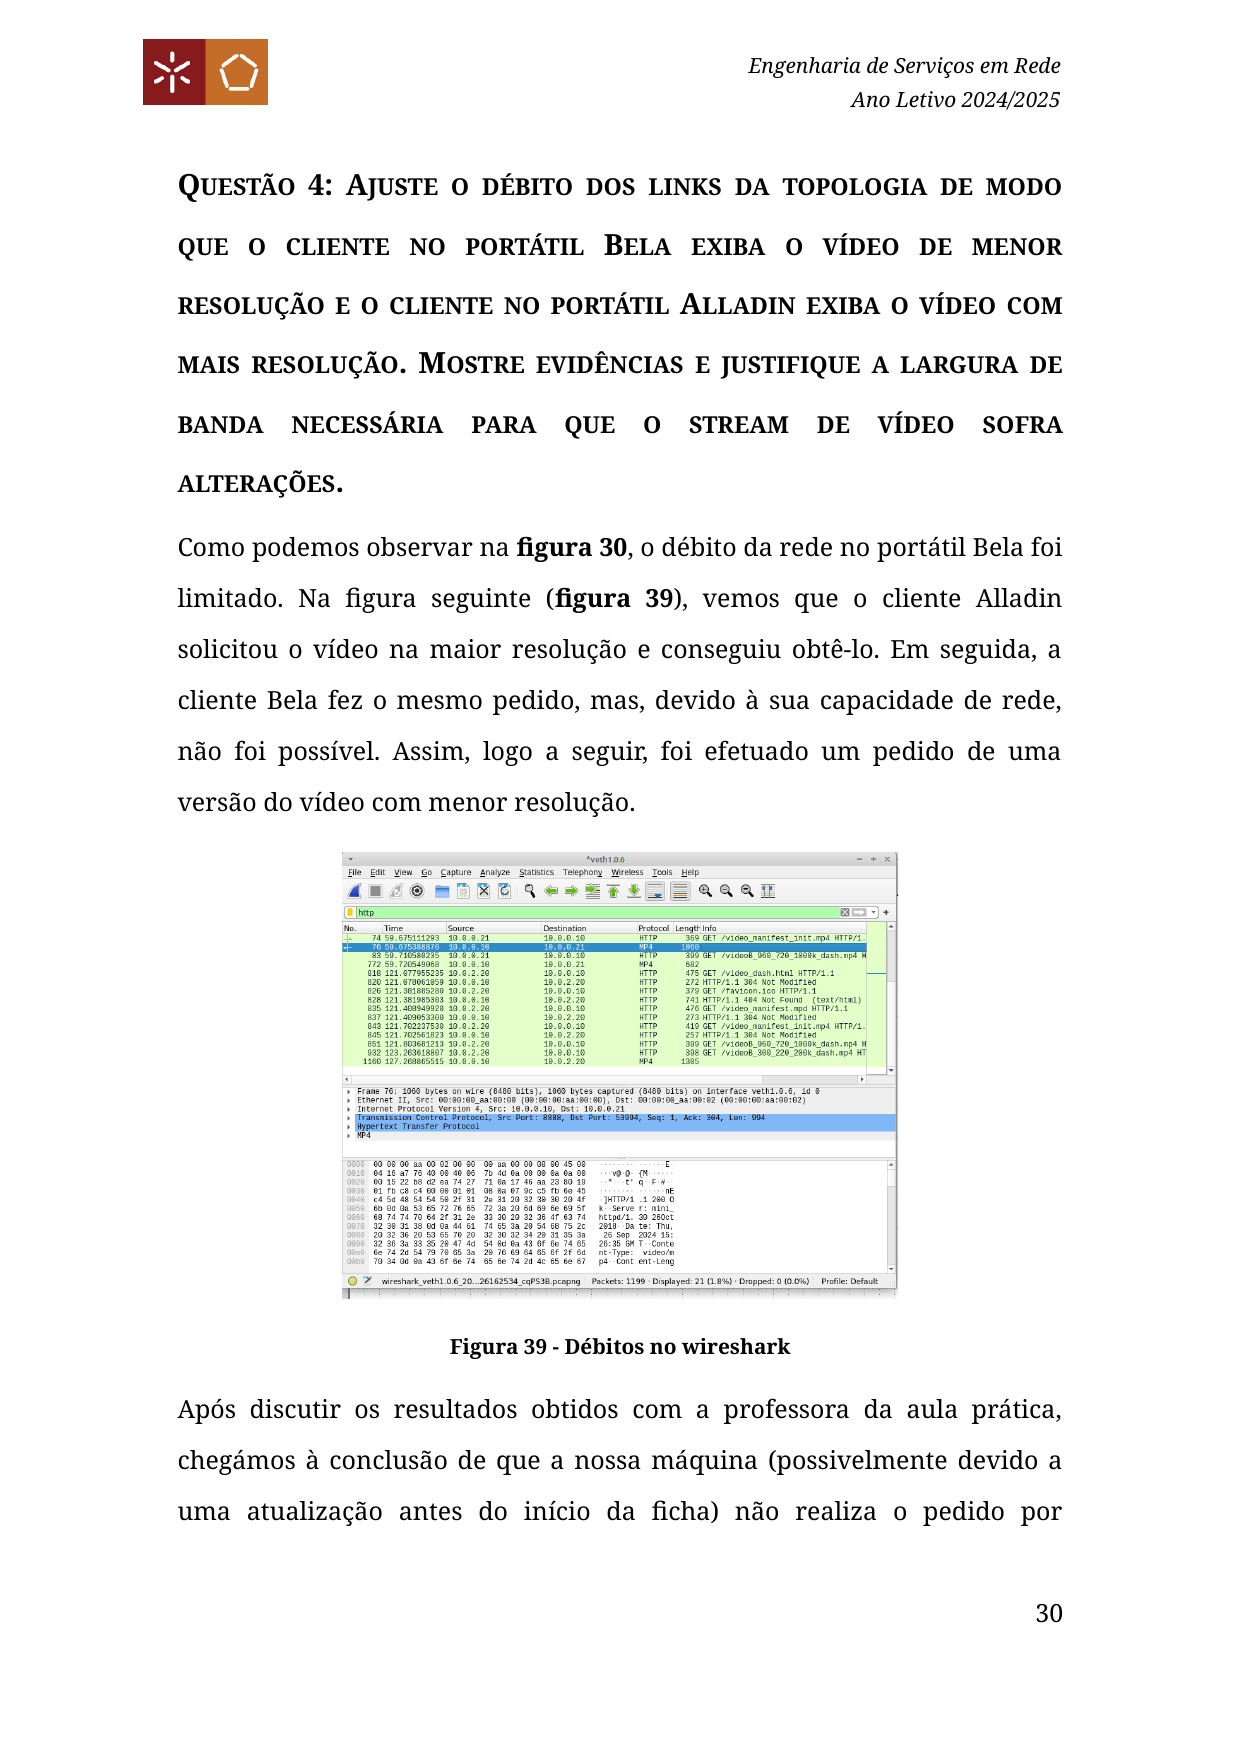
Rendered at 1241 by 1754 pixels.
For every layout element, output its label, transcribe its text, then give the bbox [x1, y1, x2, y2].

text Figura 39 - Débitos no wireshark [177, 1332, 1063, 1361]
picture [138, 36, 270, 109]
subtitle Questão 4: Ajuste o débito dos links da topologia de modo que o cliente no portátil Bela exiba o vídeo de menor resolução e o cliente no portátil Alladin exiba o vídeo com mais resolução. Mostre evidências e justifique a largura de banda necessária para que o stream de vídeo sofra alterações. [177, 164, 1063, 501]
text Como podemos observar na figura 30, o débito da rede no portátil Bela foi limitado. Na figura seguinte (figura 39), vemos que o cliente Alladin solicitou o vídeo na maior resolução e conseguiu obtê-lo. Em seguida, a cliente Bela fez o mesmo pedido, mas, devido à sua capacidade de rede, não foi possível. Assim, logo a seguir, foi efetuado um pedido de uma versão do vídeo com menor resolução. [177, 529, 1063, 819]
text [177, 1391, 1063, 1528]
picture [342, 852, 899, 1299]
